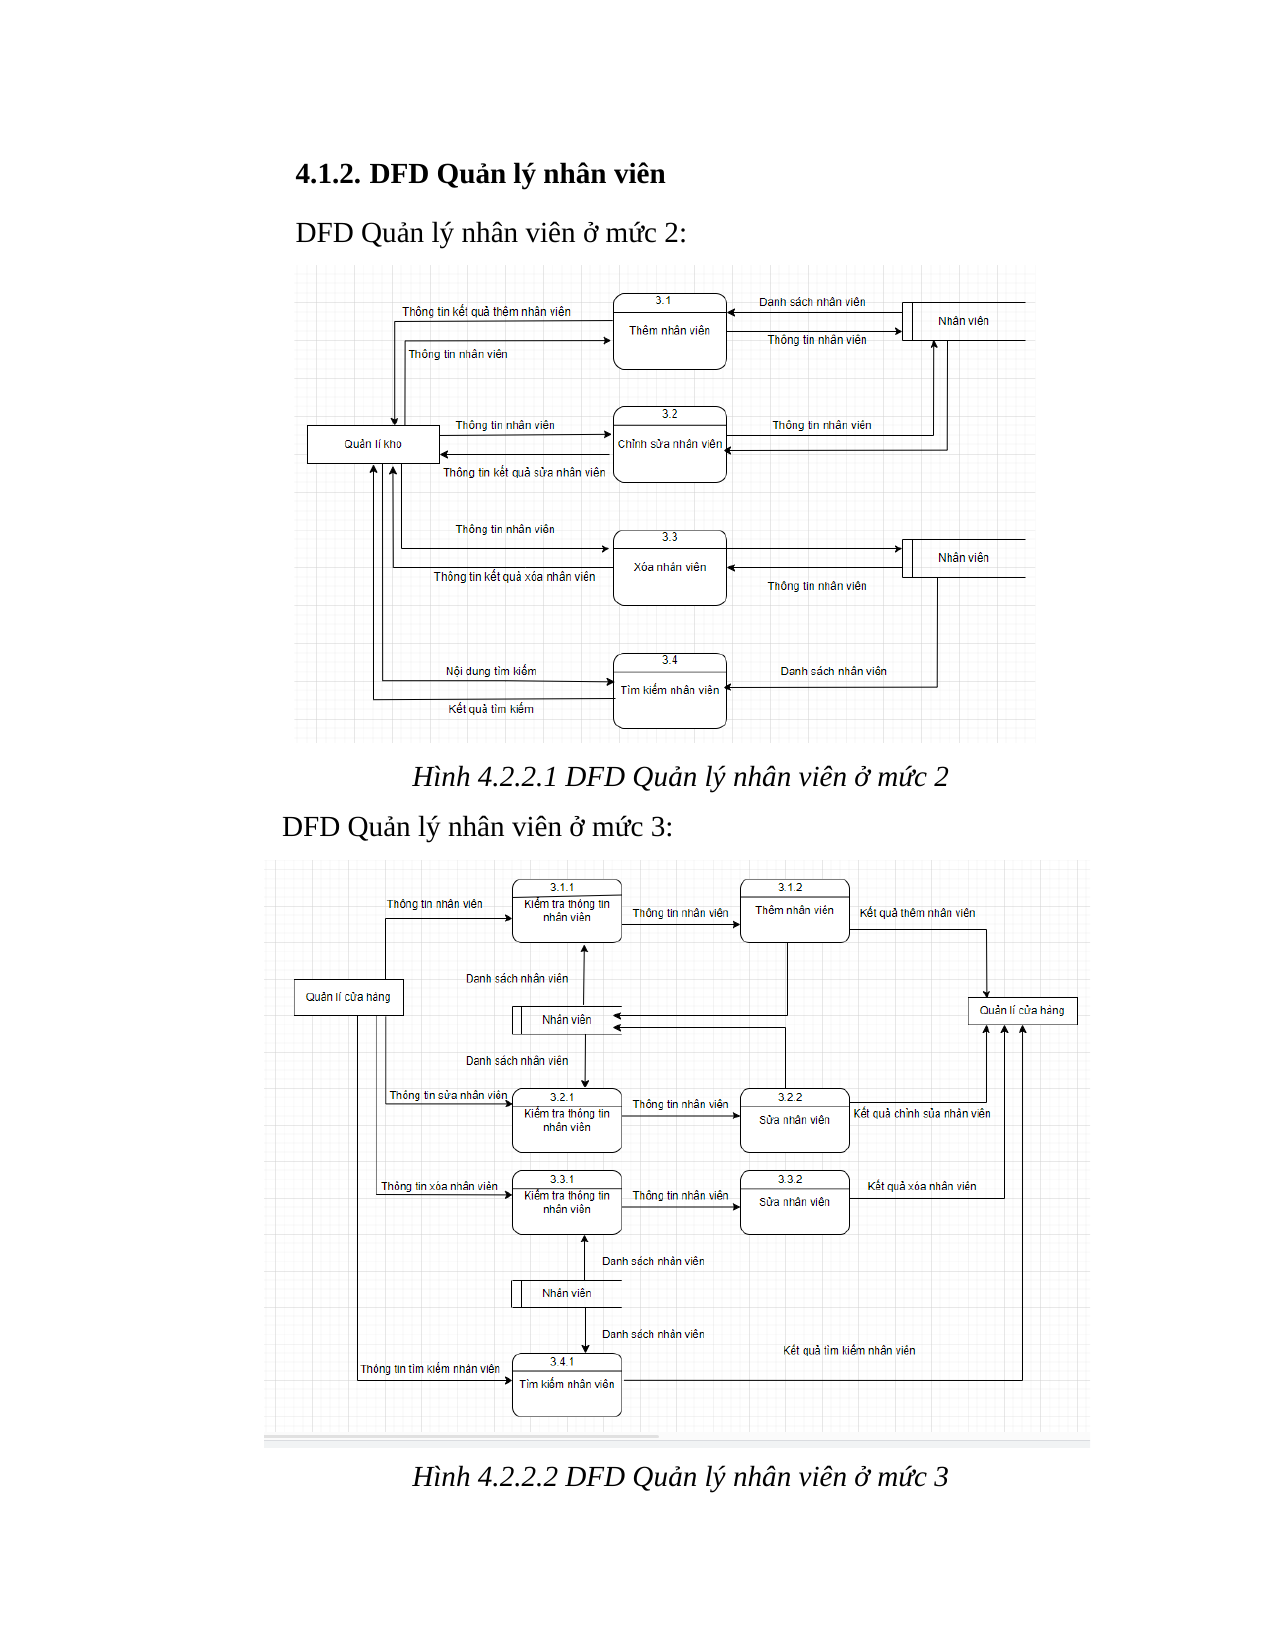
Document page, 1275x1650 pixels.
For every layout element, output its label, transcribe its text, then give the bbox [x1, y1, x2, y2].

text Hình 4.2.2.1 DFD Quản lý nhân viên ở mức 2 [207, 759, 1157, 793]
text DFD Quản lý nhân viên ở mức 3: [207, 809, 1157, 843]
picture [294, 265, 1036, 743]
text DFD Quản lý nhân viên ở mức 2: [220, 215, 1157, 248]
picture [264, 860, 1091, 1448]
text Hình 4.2.2.2 DFD Quản lý nhân viên ở mức 3 [207, 1459, 1157, 1493]
subtitle DFD Quản lý nhân viên [295, 156, 1157, 189]
